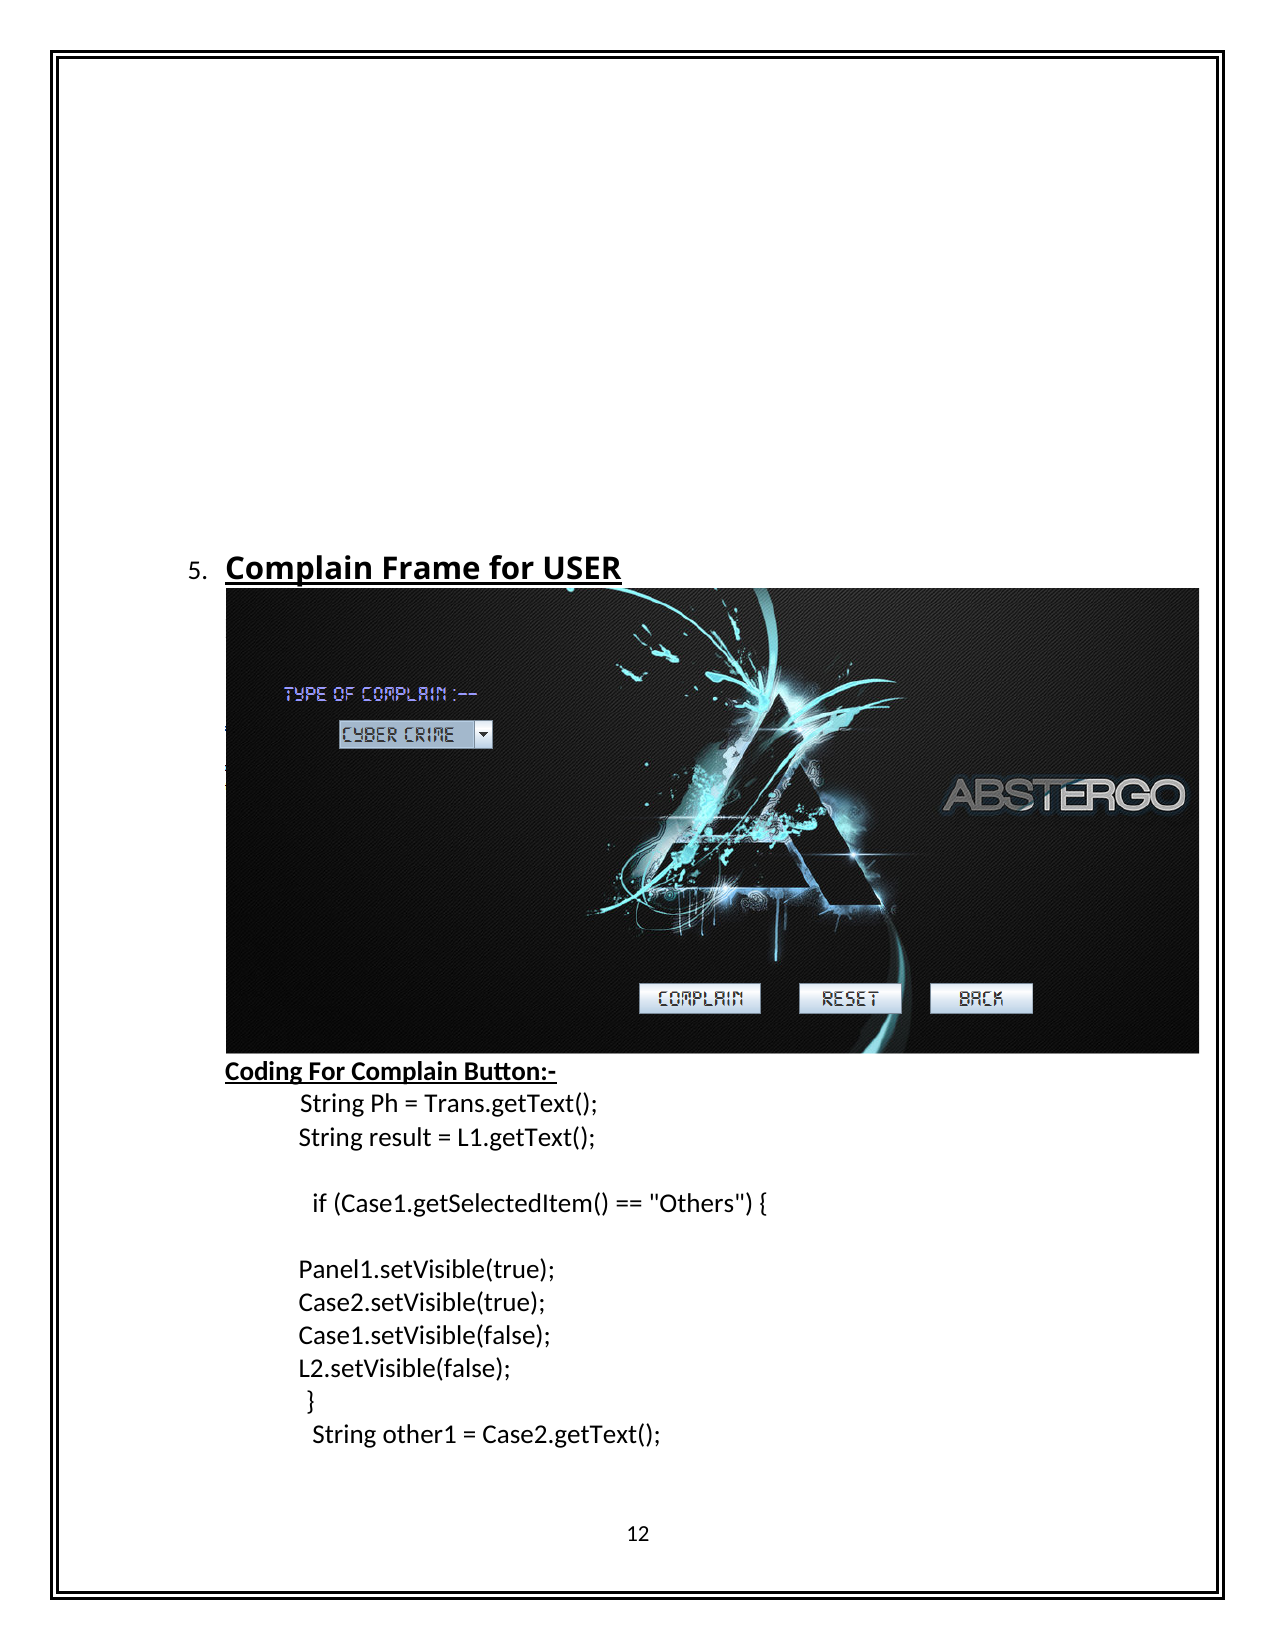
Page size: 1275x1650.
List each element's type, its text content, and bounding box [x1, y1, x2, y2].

text Panel1.setVisible(true); [225, 1252, 1125, 1285]
picture [225, 588, 1200, 1054]
text Coding For Complain Button:- [225, 1054, 1125, 1087]
text String other1 = Case2.getText(); [225, 1417, 1125, 1450]
text L2.setVisible(false); [225, 1351, 1125, 1384]
text Case1.setVisible(false); [225, 1318, 1125, 1351]
text if (Case1.getSelectedItem() == "Others") { [225, 1186, 1125, 1219]
text Case2.setVisible(true); [225, 1285, 1125, 1318]
text String Ph = Trans.getText(); [225, 1087, 1125, 1120]
text String result = L1.getText(); [225, 1120, 1125, 1153]
text } [225, 1384, 1125, 1417]
